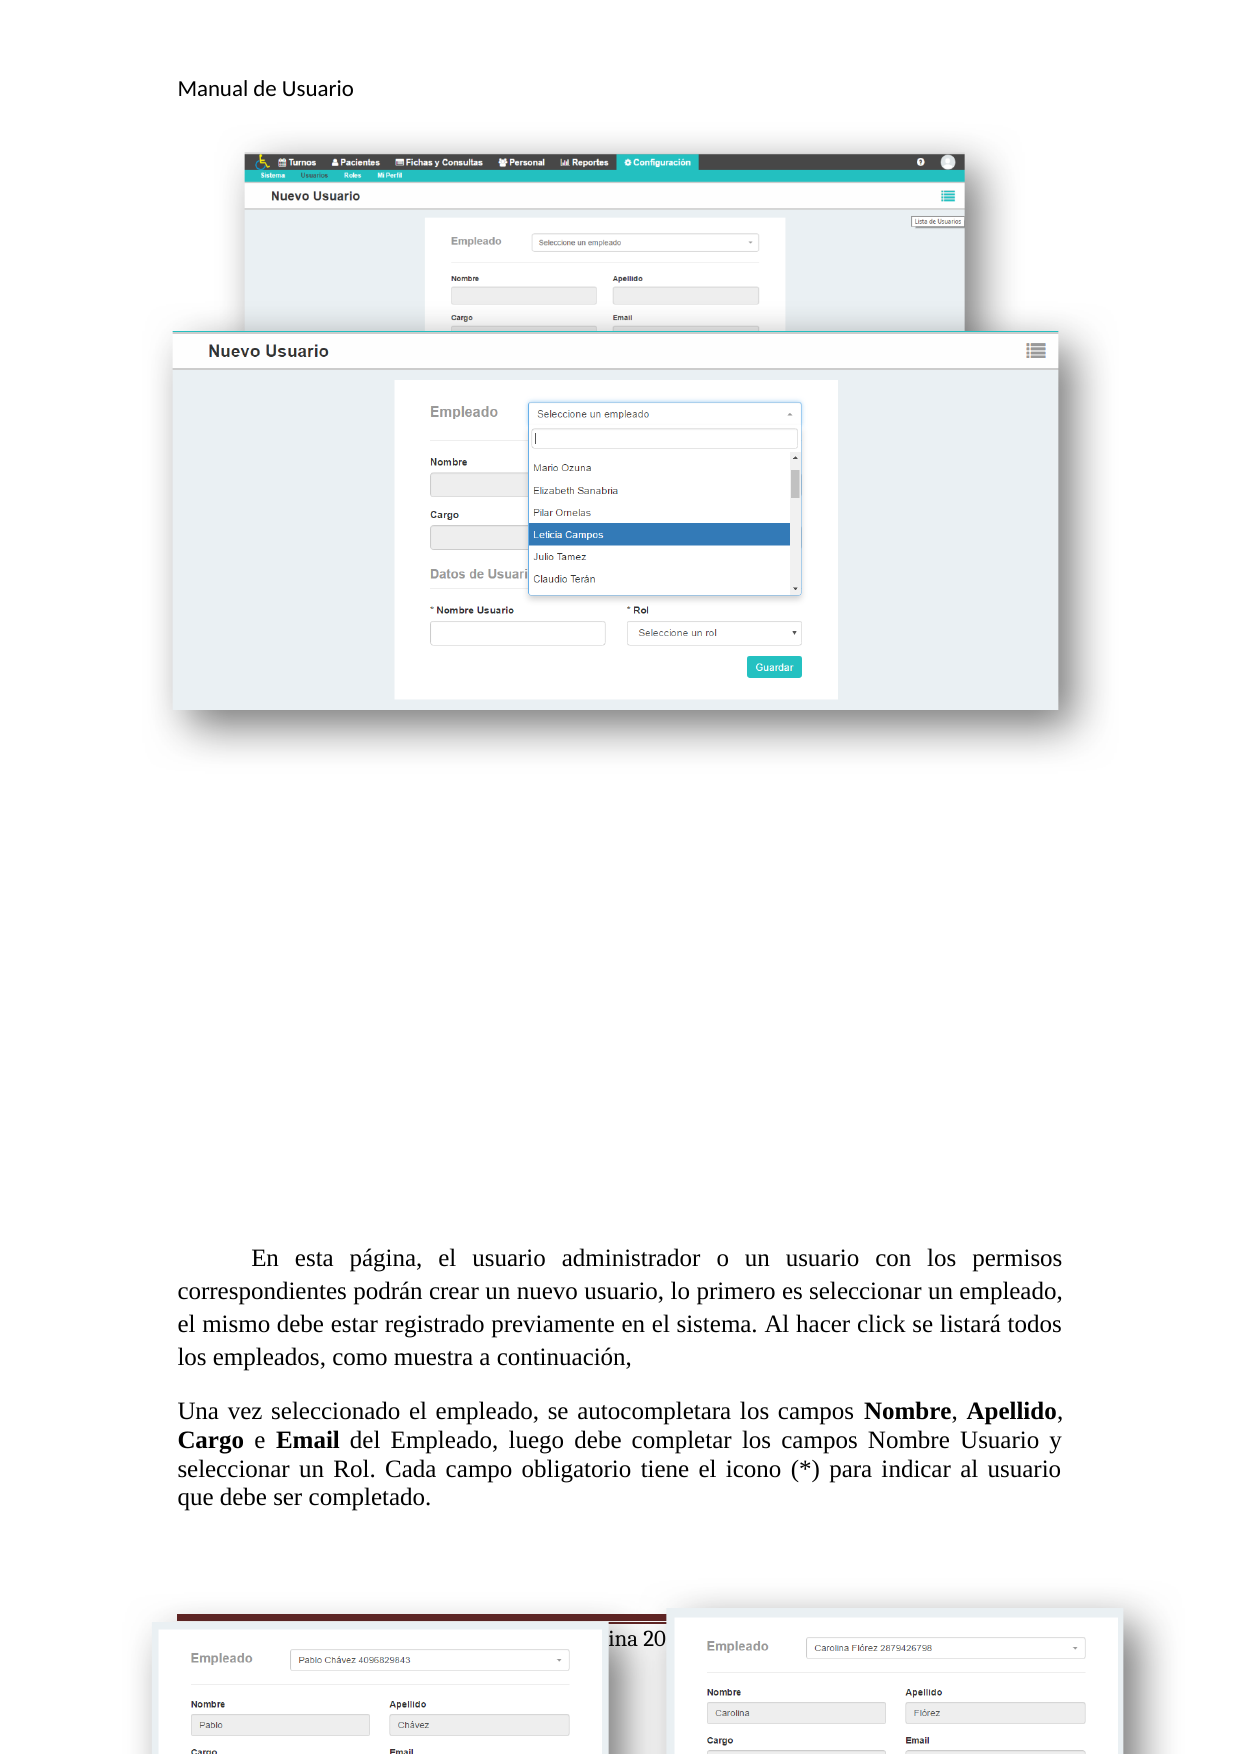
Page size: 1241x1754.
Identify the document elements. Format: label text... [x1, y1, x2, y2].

picture [151, 1622, 609, 1754]
picture [666, 1608, 1124, 1754]
picture [172, 152, 1059, 710]
text Una vez seleccionado el empleado, se autocompletara los campos Nombre, Apellido, Cargo e Email del Empleado, luego debe completar los campos Nombre Usuario y seleccionar un Rol. Cada campo obligatorio tiene el icono (*) para indicar al usuario que debe ser completado. [177, 1396, 1063, 1511]
text En esta página, el usuario administrador o un usuario con los permisos correspondientes podrán crear un nuevo usuario, lo primero es seleccionar un empleado, el mismo debe estar registrado previamente en el sistema. Al hacer click se listará todos los empleados, como muestra a continuación, [177, 1243, 1063, 1371]
